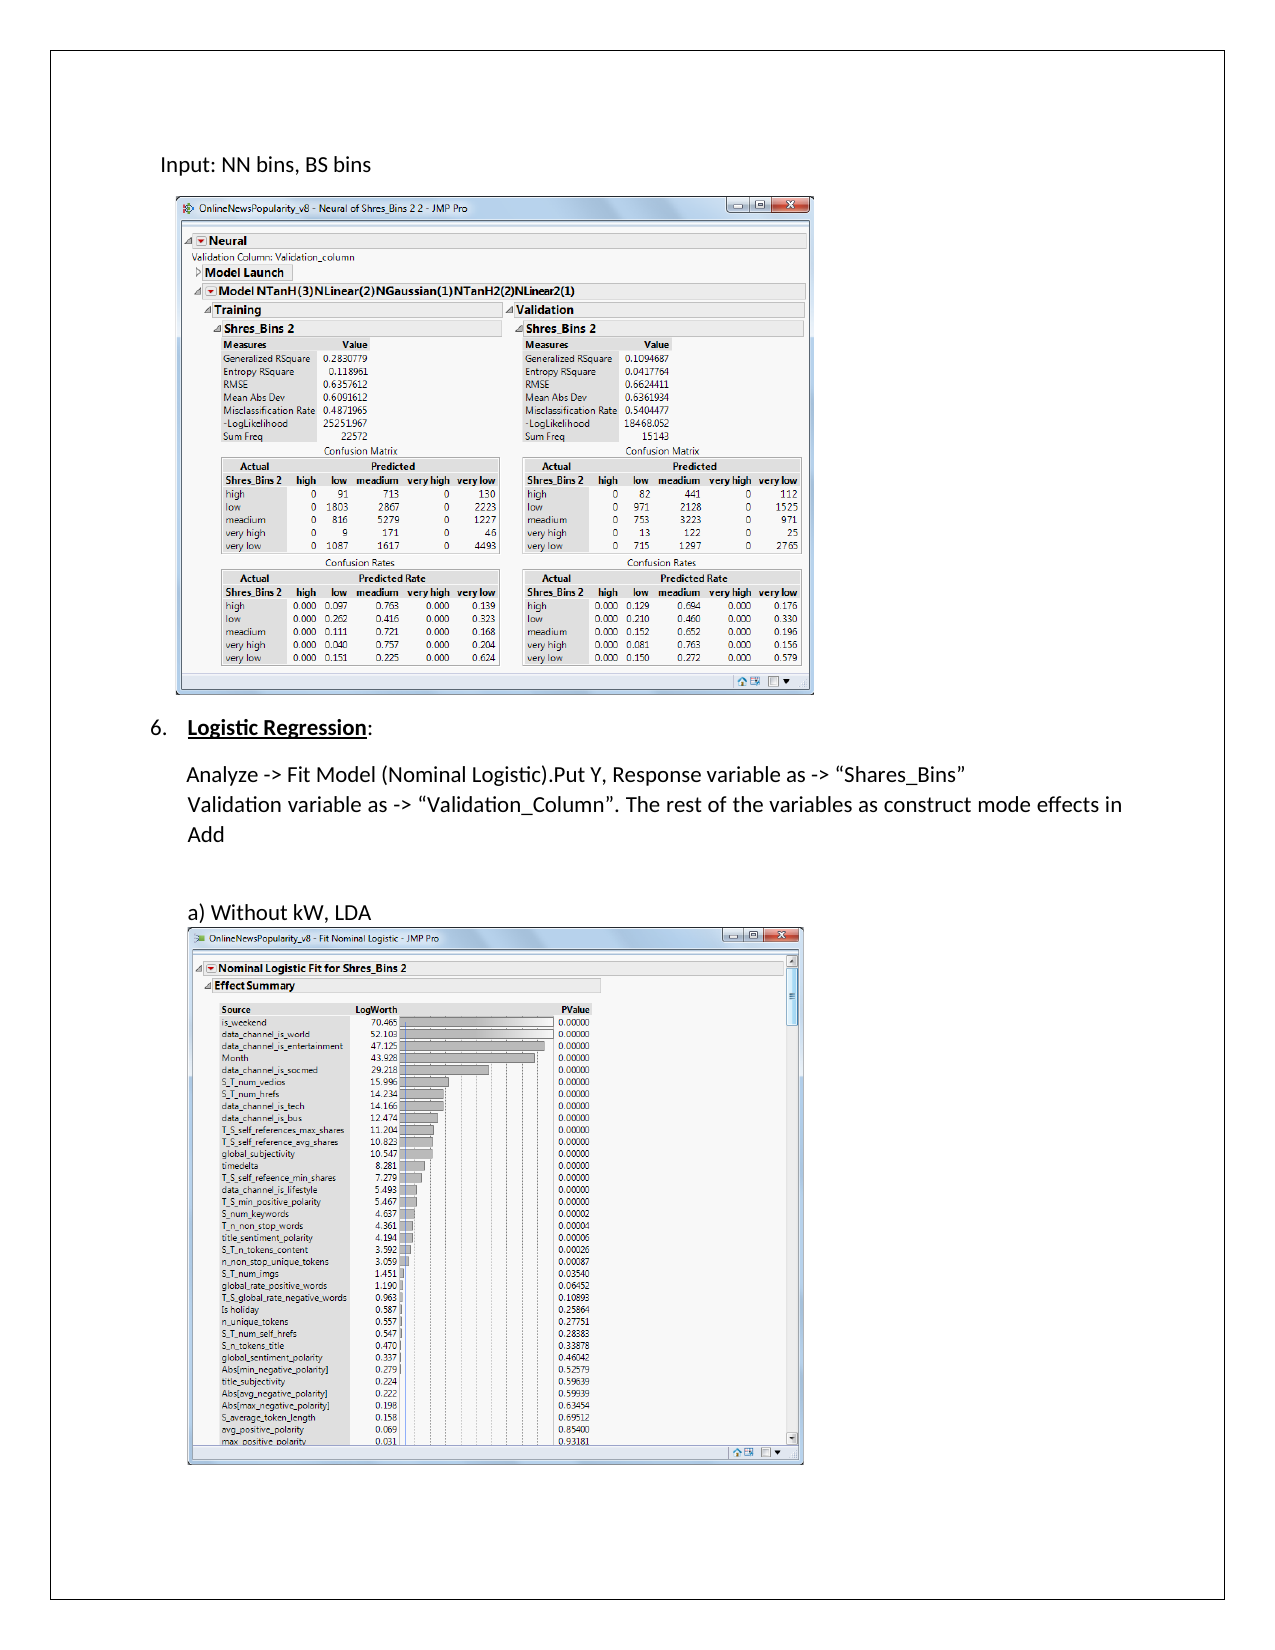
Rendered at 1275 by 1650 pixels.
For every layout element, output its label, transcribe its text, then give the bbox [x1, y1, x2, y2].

list a) Without kW, LDA [187, 898, 1125, 926]
list Logistic Regression: [150, 713, 1125, 741]
text Analyze -> Fit Model (Nominal Logistic).Put Y, Response variable as -> “Shares_Bins” [150, 760, 1125, 788]
picture [175, 196, 814, 695]
picture [187, 927, 804, 1465]
text Input: NN bins, BS bins [150, 150, 1125, 178]
list Validation variable as -> “Validation_Column”. The rest of the variables as construct mode effects in Add [187, 790, 1125, 848]
